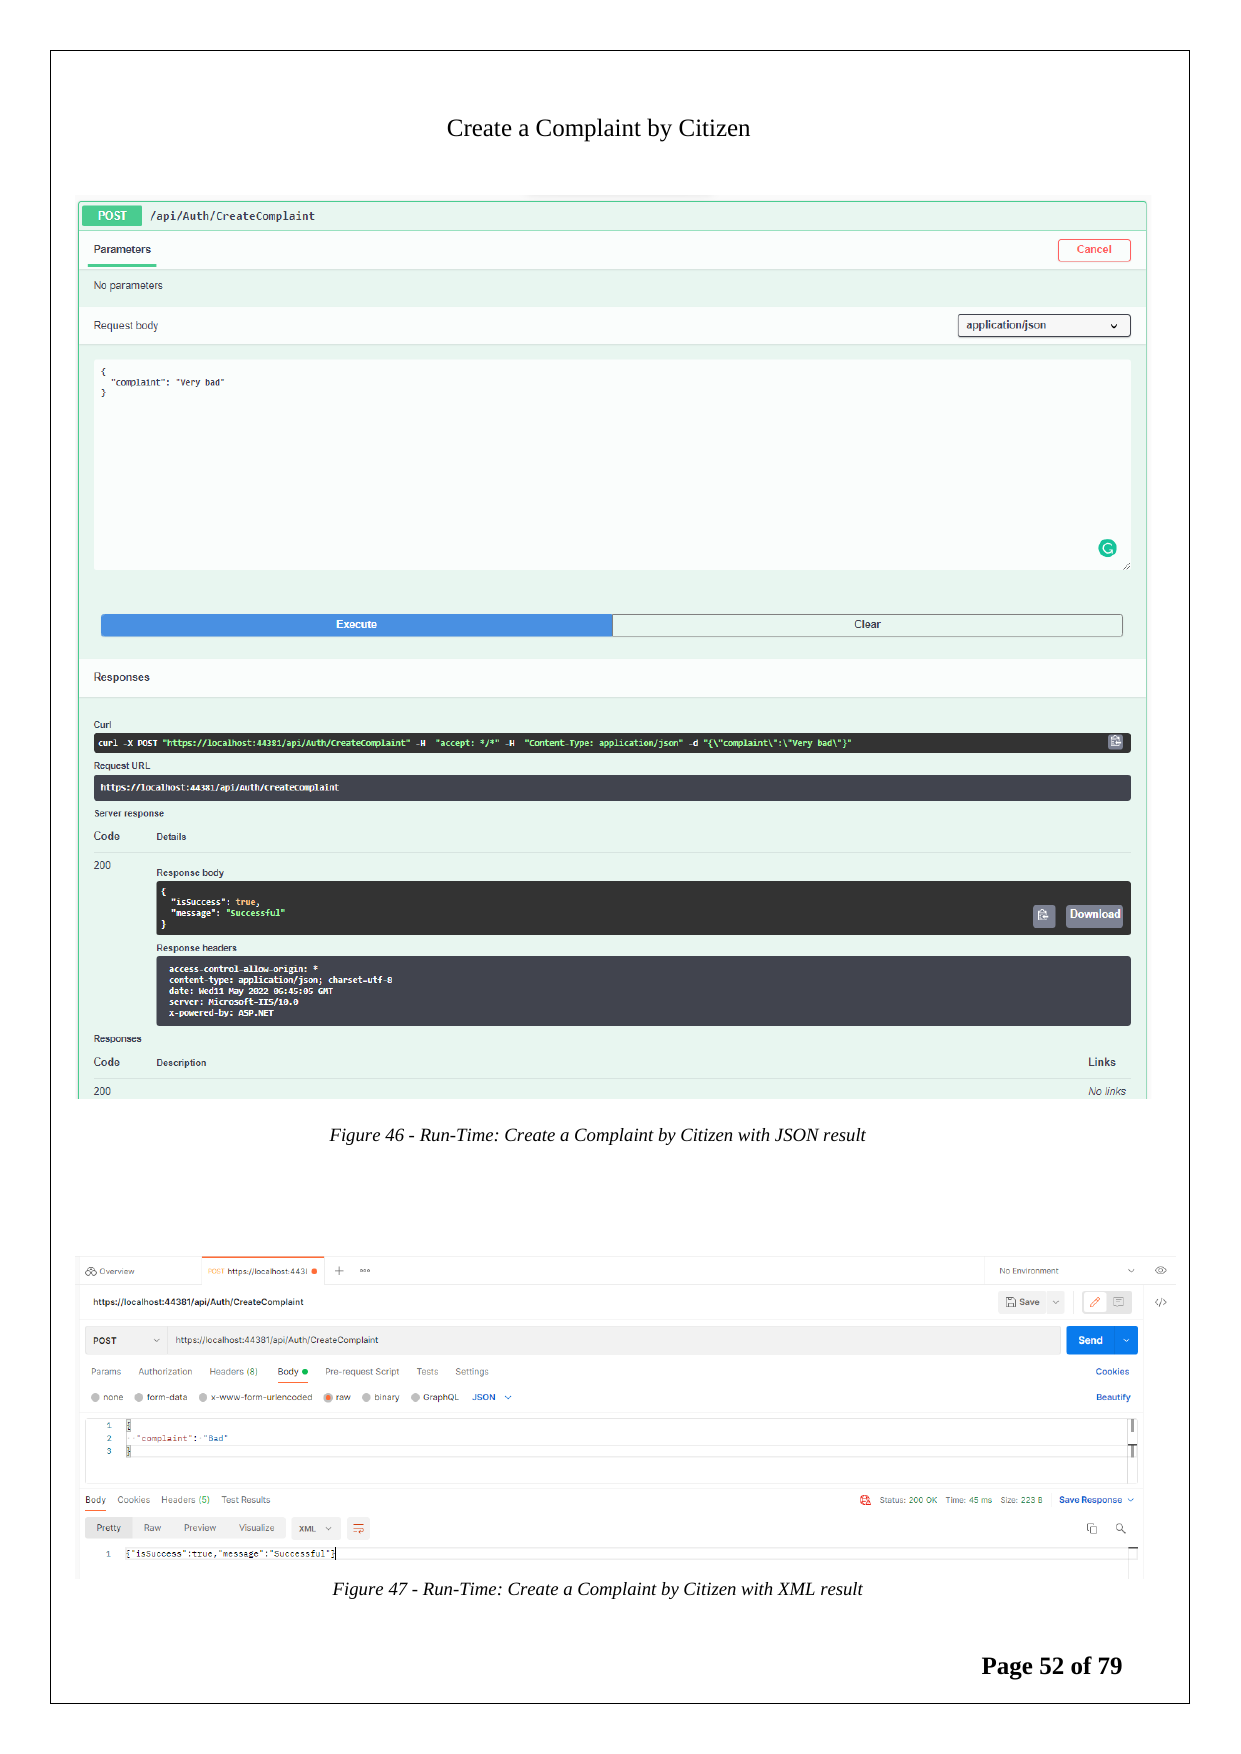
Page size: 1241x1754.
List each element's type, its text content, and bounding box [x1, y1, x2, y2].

picture [75, 195, 1152, 1099]
text Figure 47 - Run-Time: Create a Complaint by Citizen with XML result [75, 1579, 1122, 1600]
picture [75, 1251, 1176, 1579]
text Figure 46 - Run-Time: Create a Complaint by Citizen with JSON result [75, 1123, 1122, 1145]
text Create a Complaint by Citizen [75, 113, 1122, 142]
